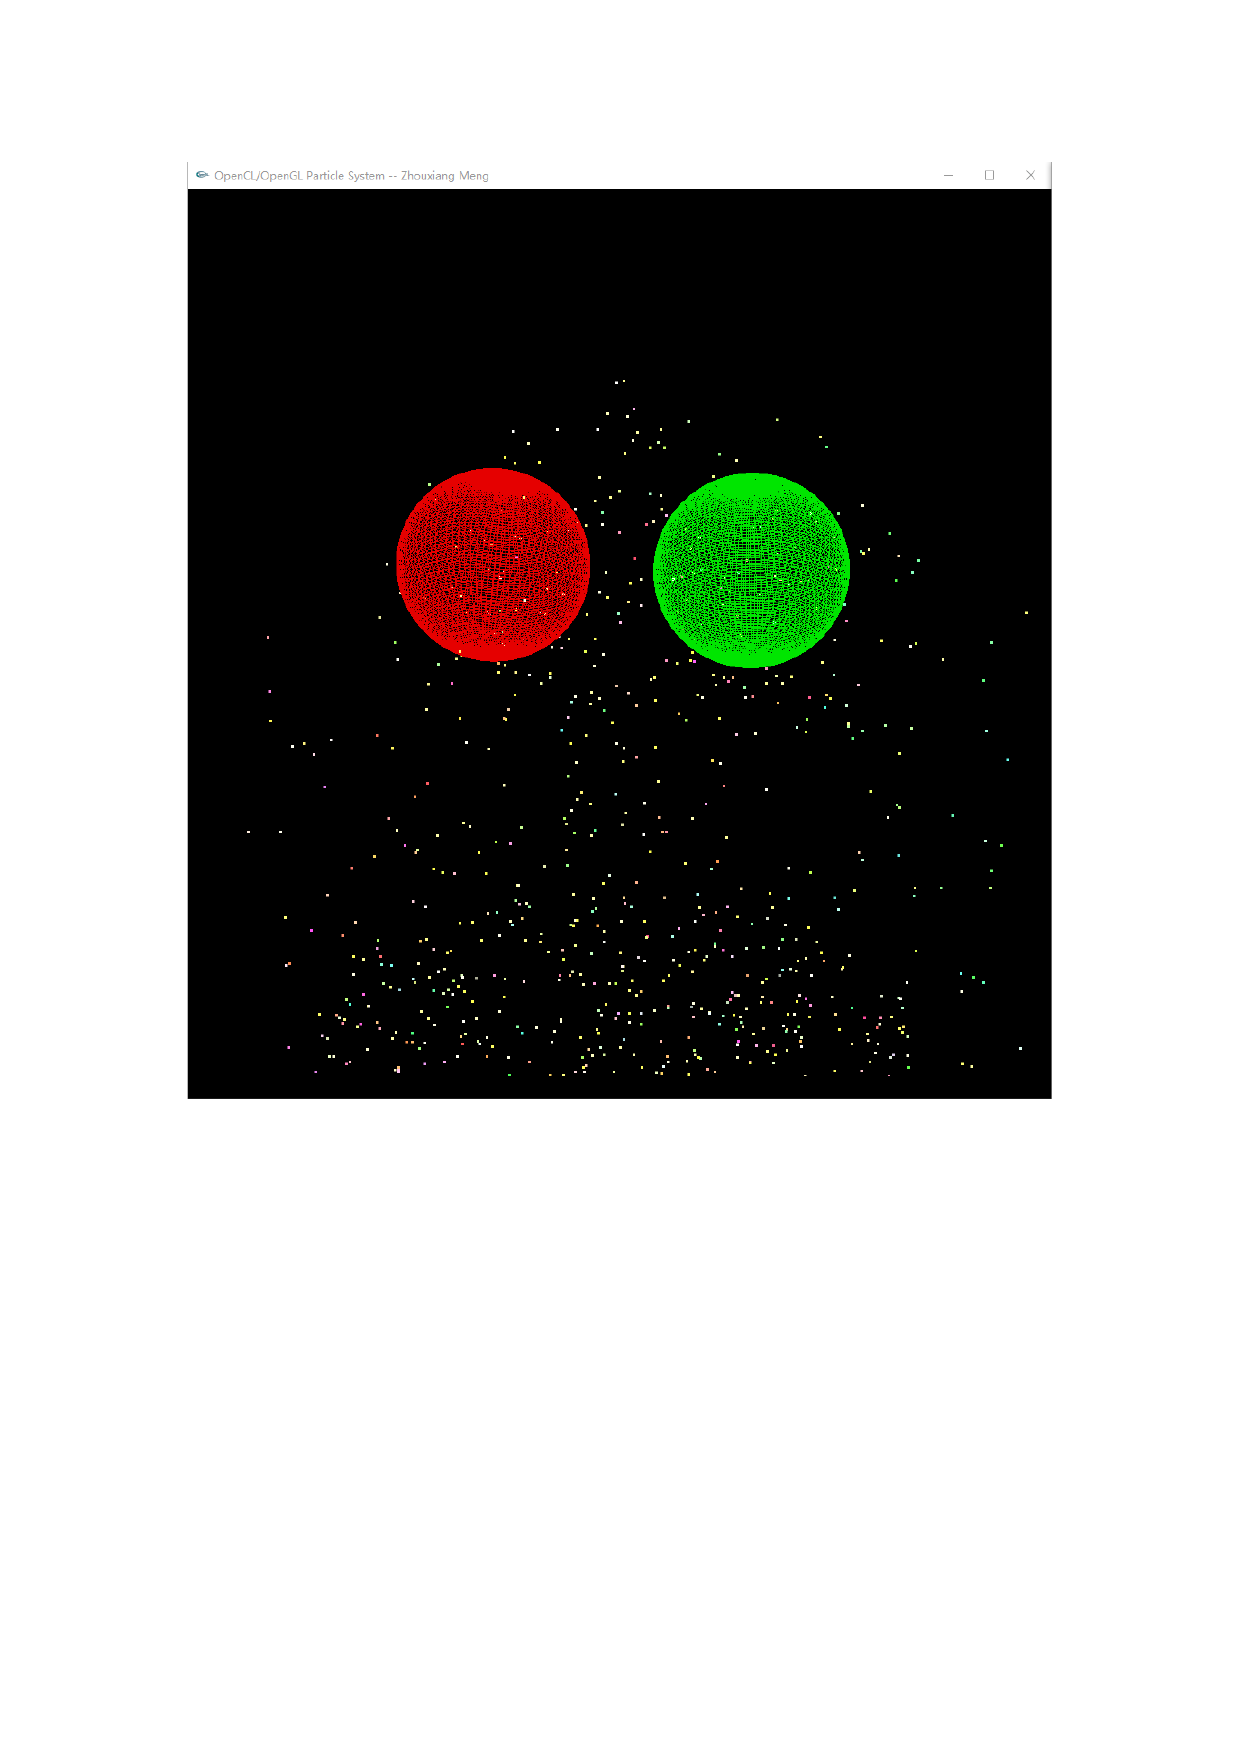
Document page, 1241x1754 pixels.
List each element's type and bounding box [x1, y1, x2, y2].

picture [187, 162, 1052, 1099]
